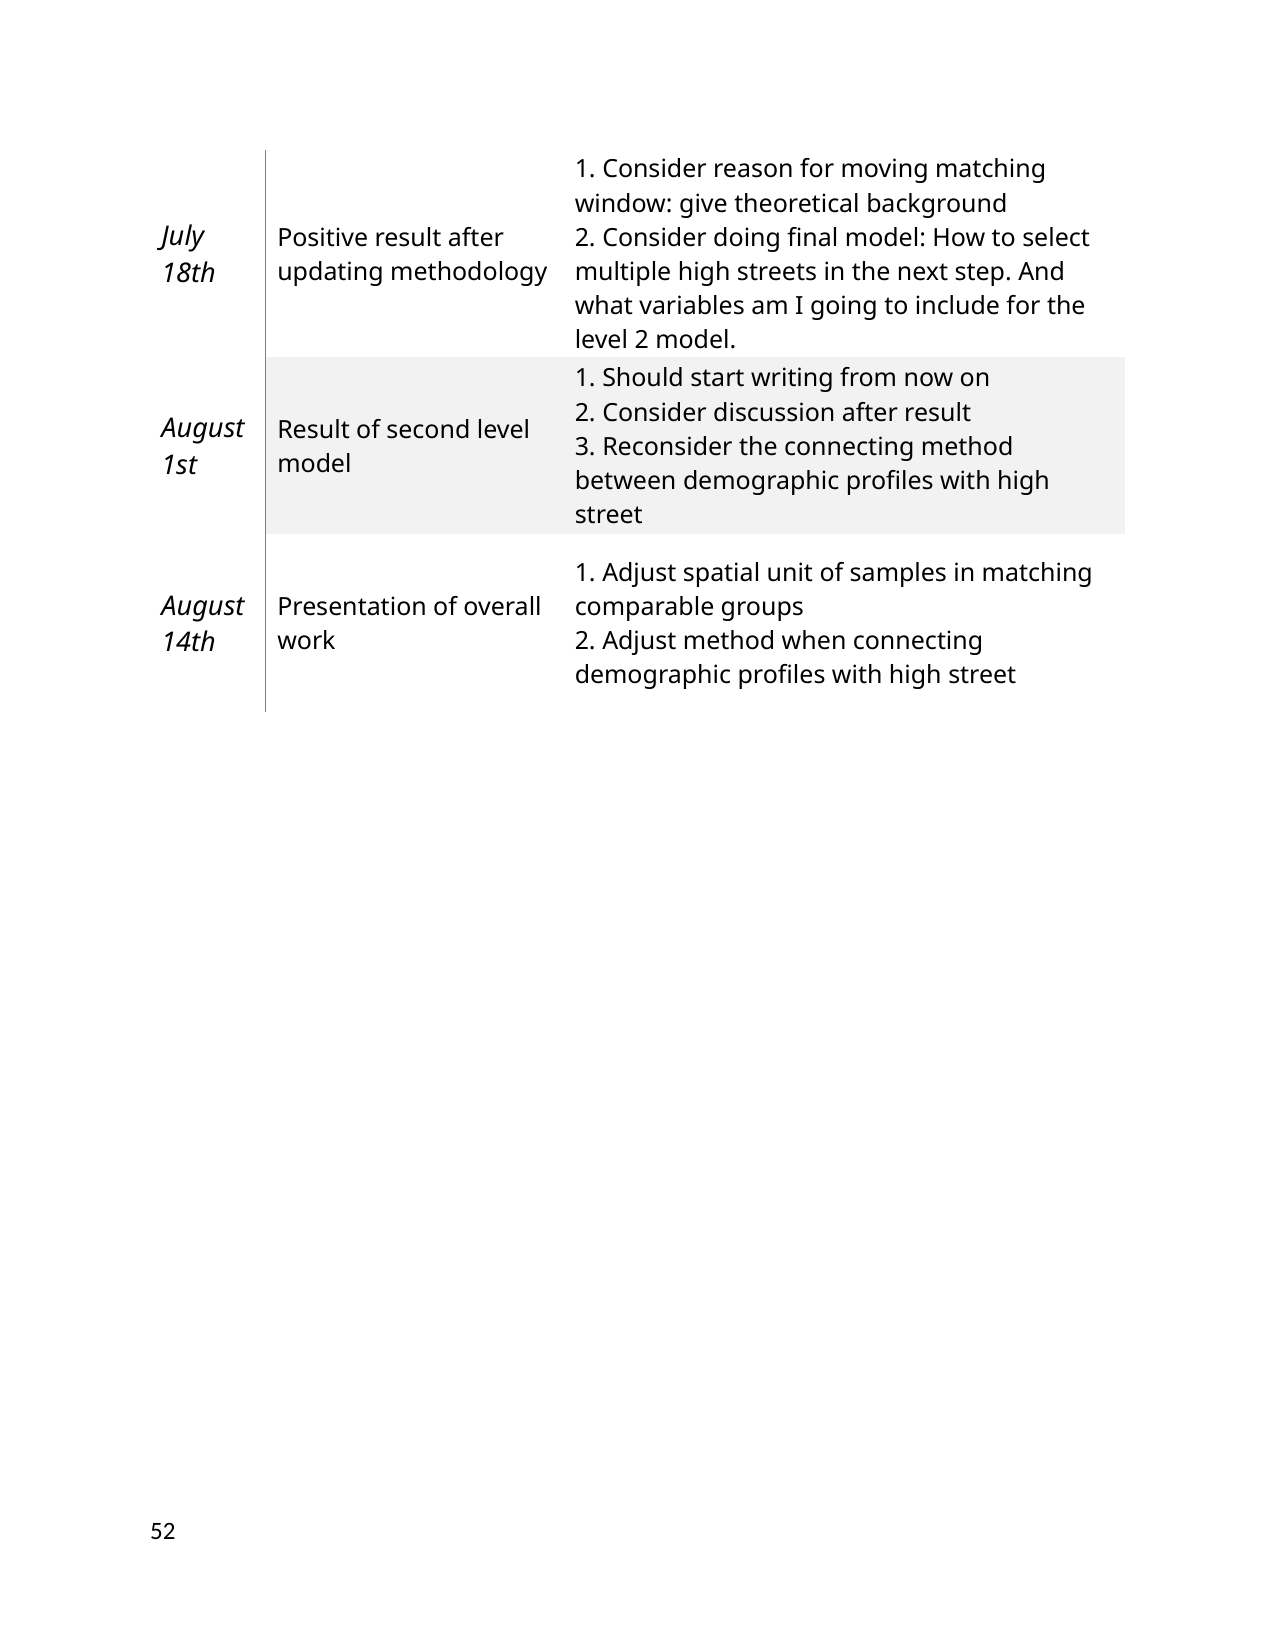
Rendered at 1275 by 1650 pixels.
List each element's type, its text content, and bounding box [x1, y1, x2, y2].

table_cell Positive result after updating methodology [266, 150, 563, 357]
table_cell August 1st [150, 357, 265, 534]
table_cell 1. Consider reason for moving matching window: give theoretical background 2. Consider doing final model: How to select multiple high streets in the next step. And what variables am I going to include for the level 2 model. [563, 150, 1125, 357]
table_cell Presentation of overall work [266, 534, 563, 712]
table_cell August 14th [150, 534, 265, 712]
table_cell 1. Adjust spatial unit of samples in matching comparable groups 2. Adjust method when connecting demographic profiles with high street [563, 534, 1125, 712]
table_cell 1. Should start writing from now on 2. Consider discussion after result 3. Reconsider the connecting method between demographic profiles with high street [563, 357, 1125, 534]
table_cell Result of second level model [266, 357, 563, 534]
table_cell July 18th [150, 150, 265, 357]
